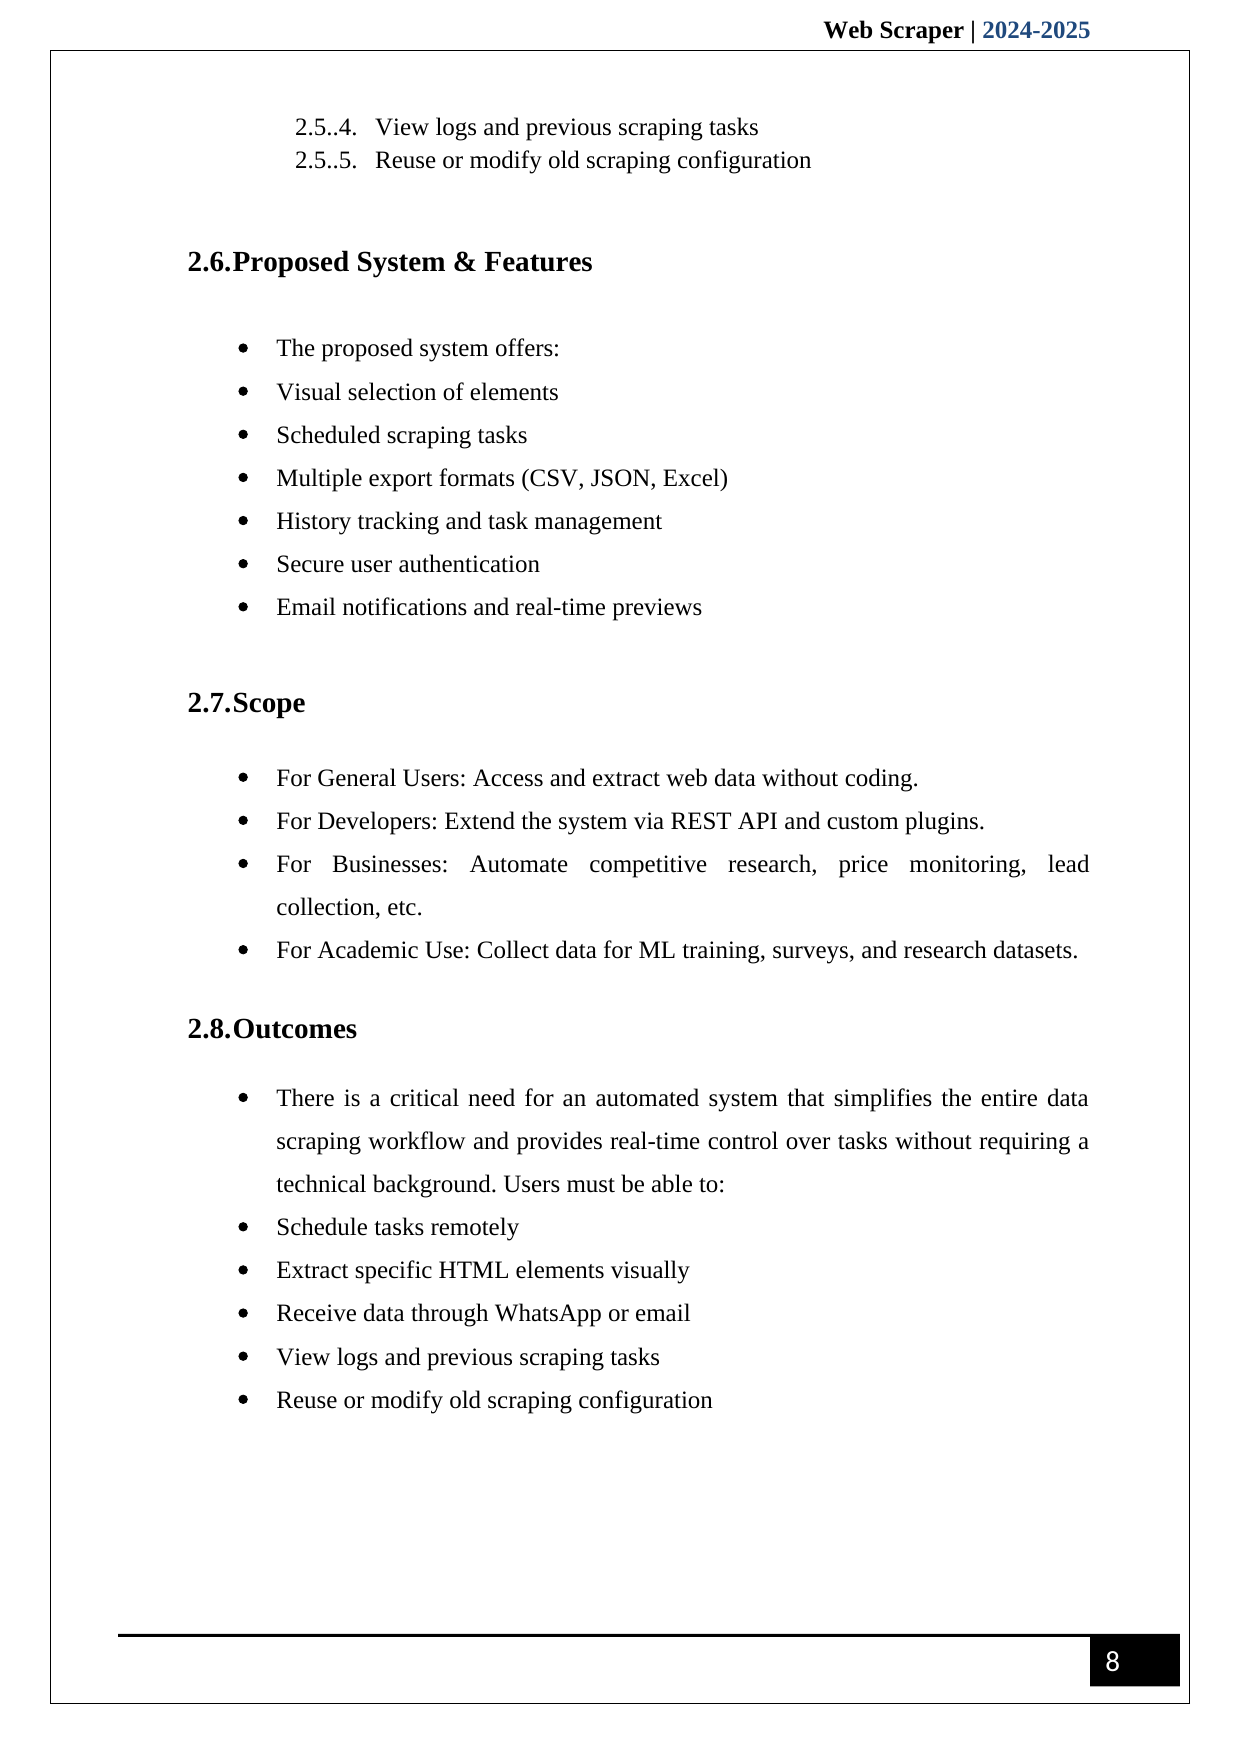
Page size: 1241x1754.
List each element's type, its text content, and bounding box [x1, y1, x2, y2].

list Multiple export formats (CSV, JSON, Excel) [239, 463, 1090, 492]
list For General Users: Access and extract web data without coding. [239, 763, 1090, 791]
list Extract specific HTML elements visually [239, 1255, 1090, 1284]
list View logs and previous scraping tasks [295, 112, 1090, 141]
list For Developers: Extend the system via REST API and custom plugins. [239, 806, 1090, 834]
list Receive data through WhatsApp or email [239, 1298, 1090, 1327]
list Reuse or modify old scraping configuration [295, 146, 1090, 174]
list There is a critical need for an automated system that simplifies the entire data scraping workflow and provides real-time control over tasks without requiring a technical background. Users must be able to: [239, 1083, 1090, 1198]
list Visual selection of elements [239, 377, 1090, 405]
list View logs and previous scraping tasks [239, 1342, 1090, 1370]
list Email notifications and real-time previews [239, 592, 1090, 621]
list Scope [187, 686, 1090, 719]
list For Businesses: Automate competitive research, price monitoring, lead collection, etc. [239, 849, 1090, 921]
list Secure user authentication [239, 549, 1090, 578]
list Schedule tasks remotely [239, 1212, 1090, 1241]
list History tracking and task management [239, 506, 1090, 535]
list For Academic Use: Collect data for ML training, surveys, and research datasets. [239, 935, 1090, 964]
list Reuse or modify old scraping configuration [239, 1385, 1090, 1413]
list Scheduled scraping tasks [239, 420, 1090, 448]
list Outcomes [187, 1011, 1090, 1045]
list Proposed System & Features [187, 244, 1090, 278]
list The proposed system offers: [239, 333, 1090, 362]
